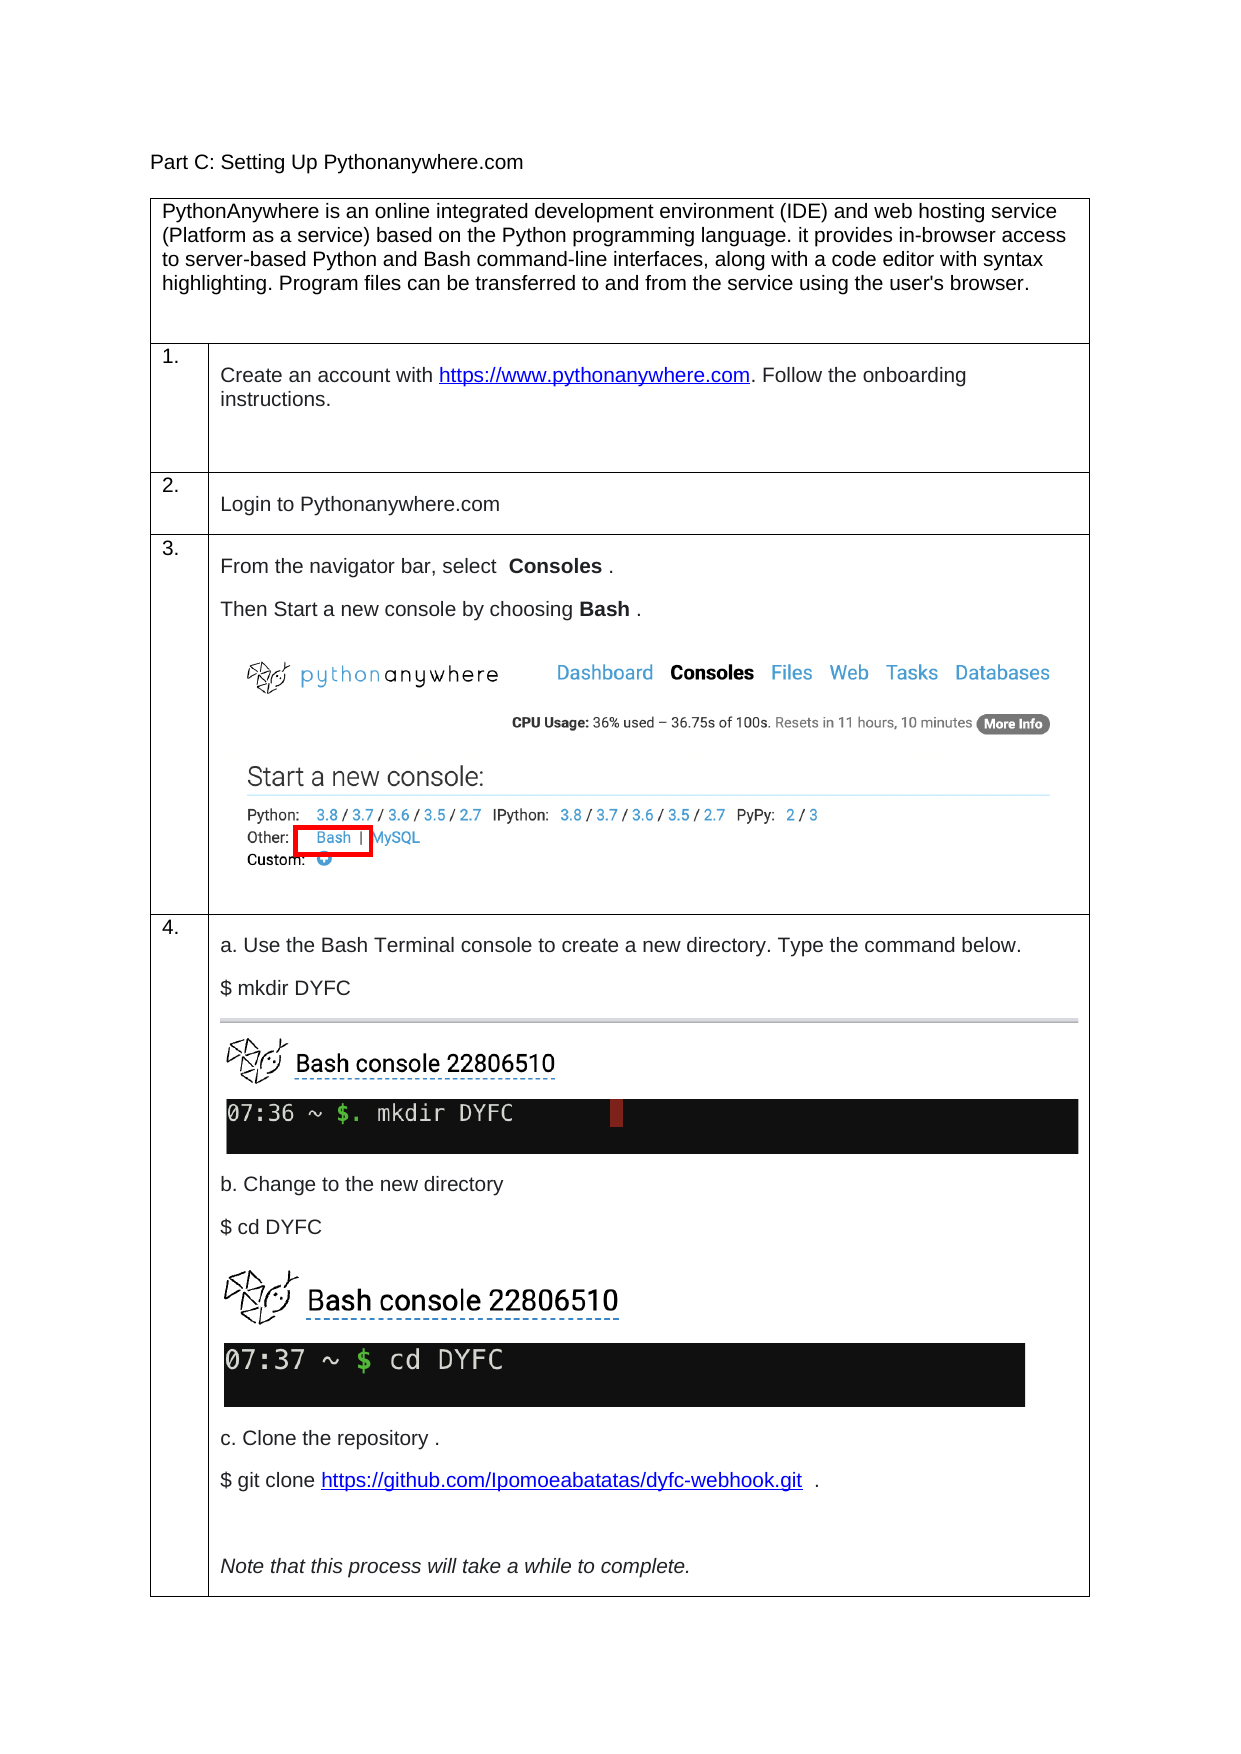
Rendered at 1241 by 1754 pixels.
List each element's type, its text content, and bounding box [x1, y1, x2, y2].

text Part C: Setting Up Pythonanywhere.com [150, 150, 1090, 174]
picture [220, 1018, 1079, 1154]
table_header PythonAnywhere is an online integrated development environment (IDE) and web hosting service (Platform as a service) based on the Python programming language. it provides in-browser access to server-based Python and Bash command-line interfaces, along with a code editor with syntax highlighting. Program files can be transferred to and from the service using the user's browser. [151, 199, 1089, 343]
table_cell 4. [151, 915, 208, 1596]
table_cell From the navigator bar, select Consoles . Then Start a new console by choosing Bash . [209, 535, 1089, 913]
picture [220, 1257, 1026, 1407]
table_cell 3. [151, 535, 208, 913]
table_cell Create an account with https://www.pythonanywhere.com. Follow the onboarding instructions. [209, 344, 1089, 472]
picture [220, 639, 1079, 895]
table_cell 2. [151, 473, 208, 534]
table_cell 1. [151, 344, 208, 472]
table_cell Login to Pythonanywhere.com [209, 473, 1089, 534]
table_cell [209, 915, 1089, 1596]
